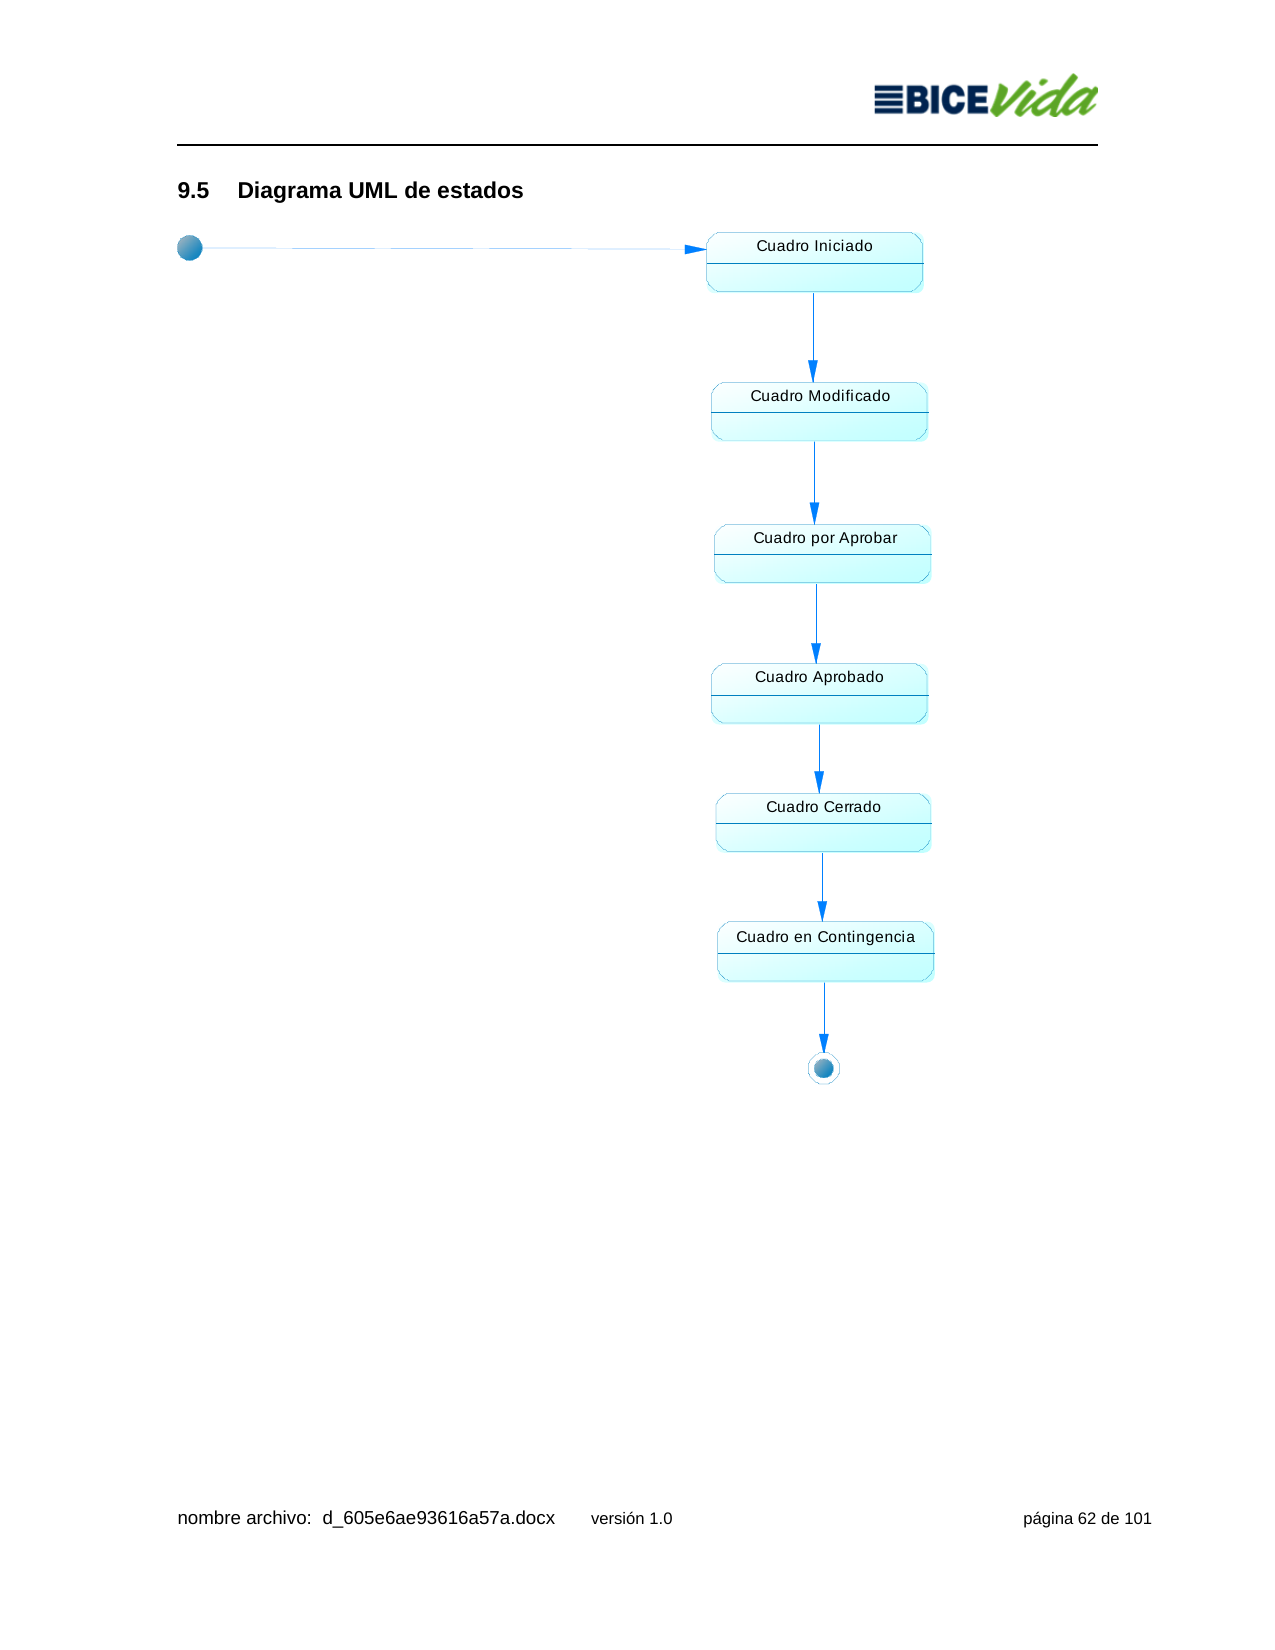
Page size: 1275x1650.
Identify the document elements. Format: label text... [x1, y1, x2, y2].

picture [711, 663, 928, 694]
picture [714, 556, 931, 583]
picture [711, 414, 928, 441]
picture [706, 265, 923, 292]
picture [717, 921, 934, 952]
picture [715, 793, 931, 822]
subtitle Diagrama UML de estados [177, 177, 1098, 203]
picture [711, 697, 928, 724]
picture [715, 825, 931, 852]
picture [808, 1052, 840, 1085]
picture [717, 955, 934, 982]
picture [706, 232, 923, 262]
picture [714, 524, 931, 553]
picture [177, 235, 203, 261]
picture [711, 382, 928, 411]
